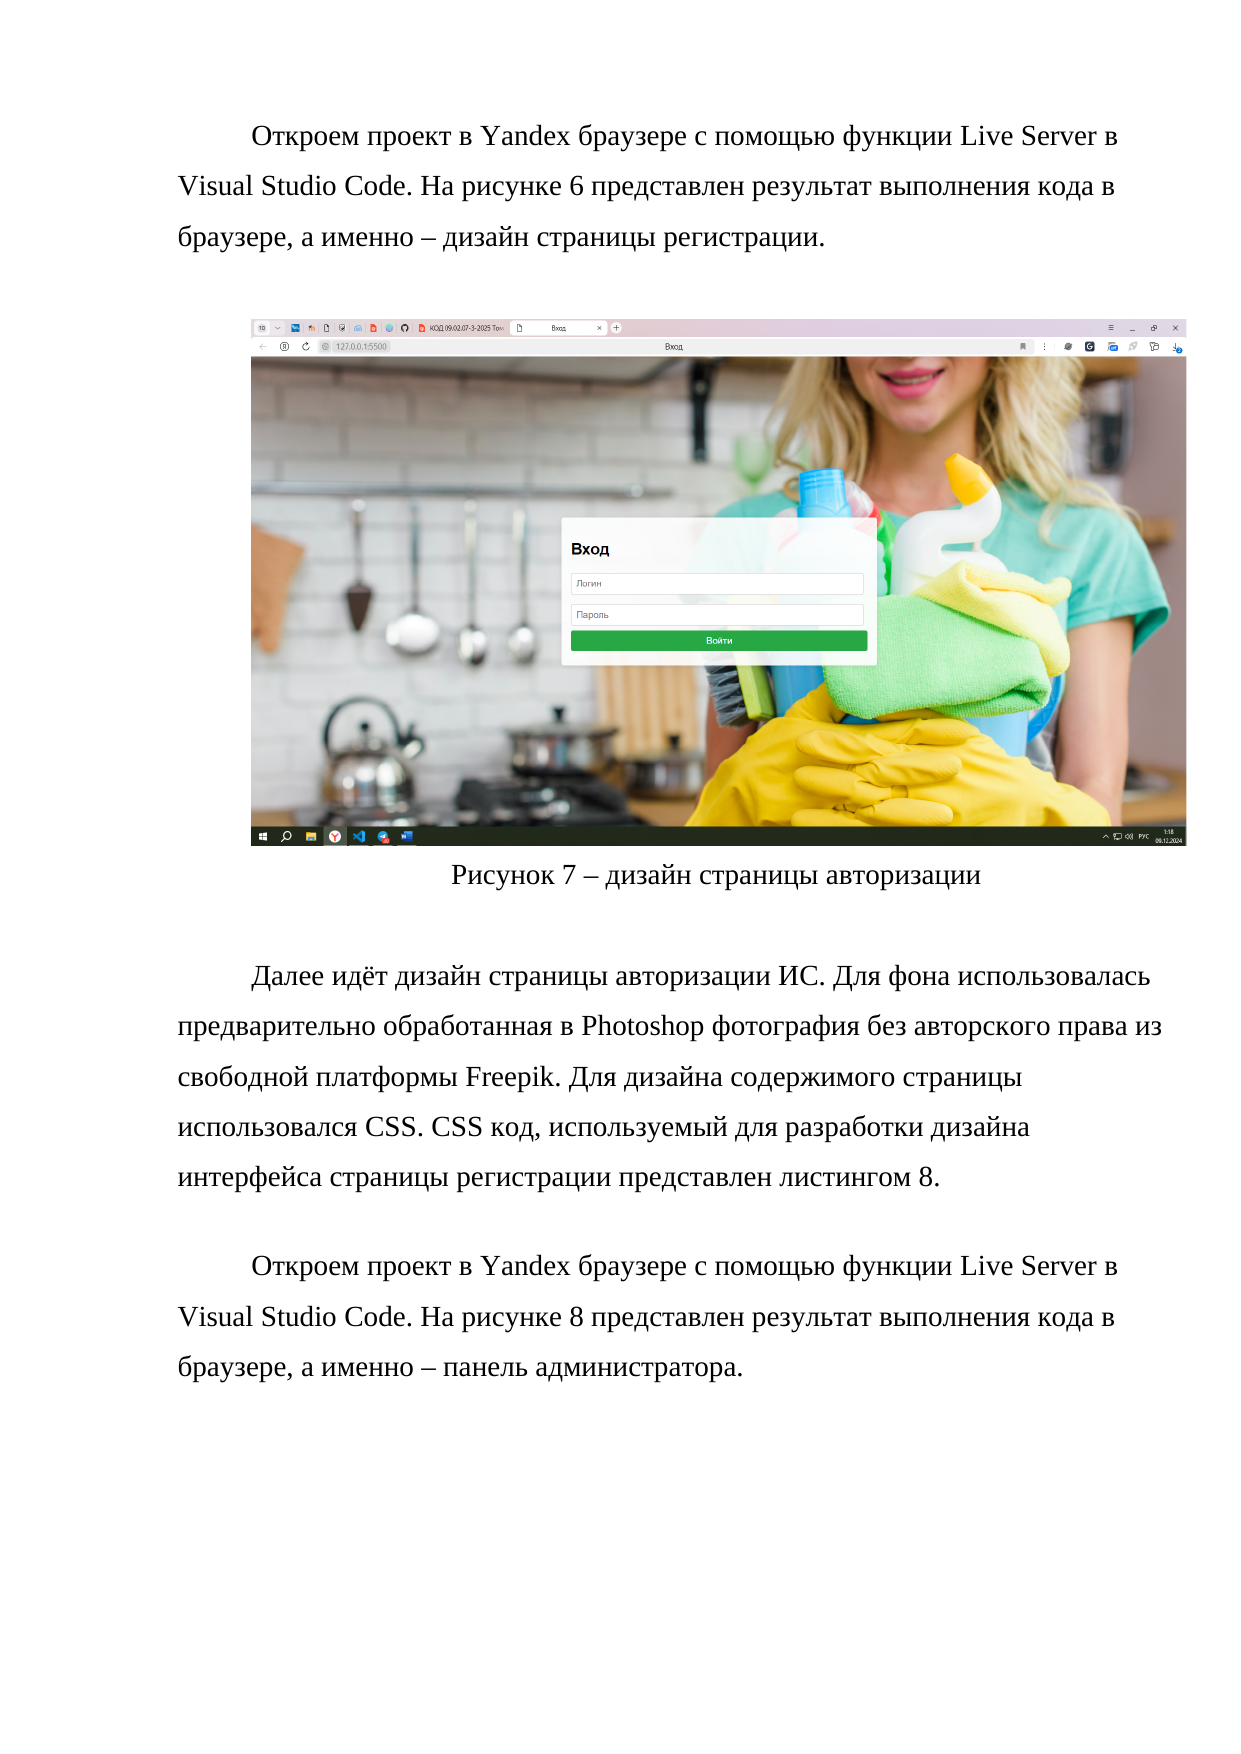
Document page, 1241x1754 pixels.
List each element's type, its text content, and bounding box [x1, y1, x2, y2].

text Рисунок 7 – дизайн страницы авторизации [177, 857, 1181, 891]
text Откроем проект в Yandex браузере с помощью функции Live Server в Visual Studio Code. На рисунке 8 представлен результат выполнения кода в браузере, а именно – панель администратора. [177, 1248, 1181, 1383]
text Далее идёт дизайн страницы авторизации ИС. Для фона использовалась предварительно обработанная в Photoshop фотография без авторского права из свободной платформы Freepik. Для дизайна содержимого страницы использовался CSS. CSS код, используемый для разработки дизайна интерфейса страницы регистрации представлен листингом 8. [177, 958, 1181, 1193]
text Откроем проект в Yandex браузере с помощью функции Live Server в Visual Studio Code. На рисунке 6 представлен результат выполнения кода в браузере, а именно – дизайн страницы регистрации. [177, 118, 1181, 252]
picture [251, 319, 1187, 846]
